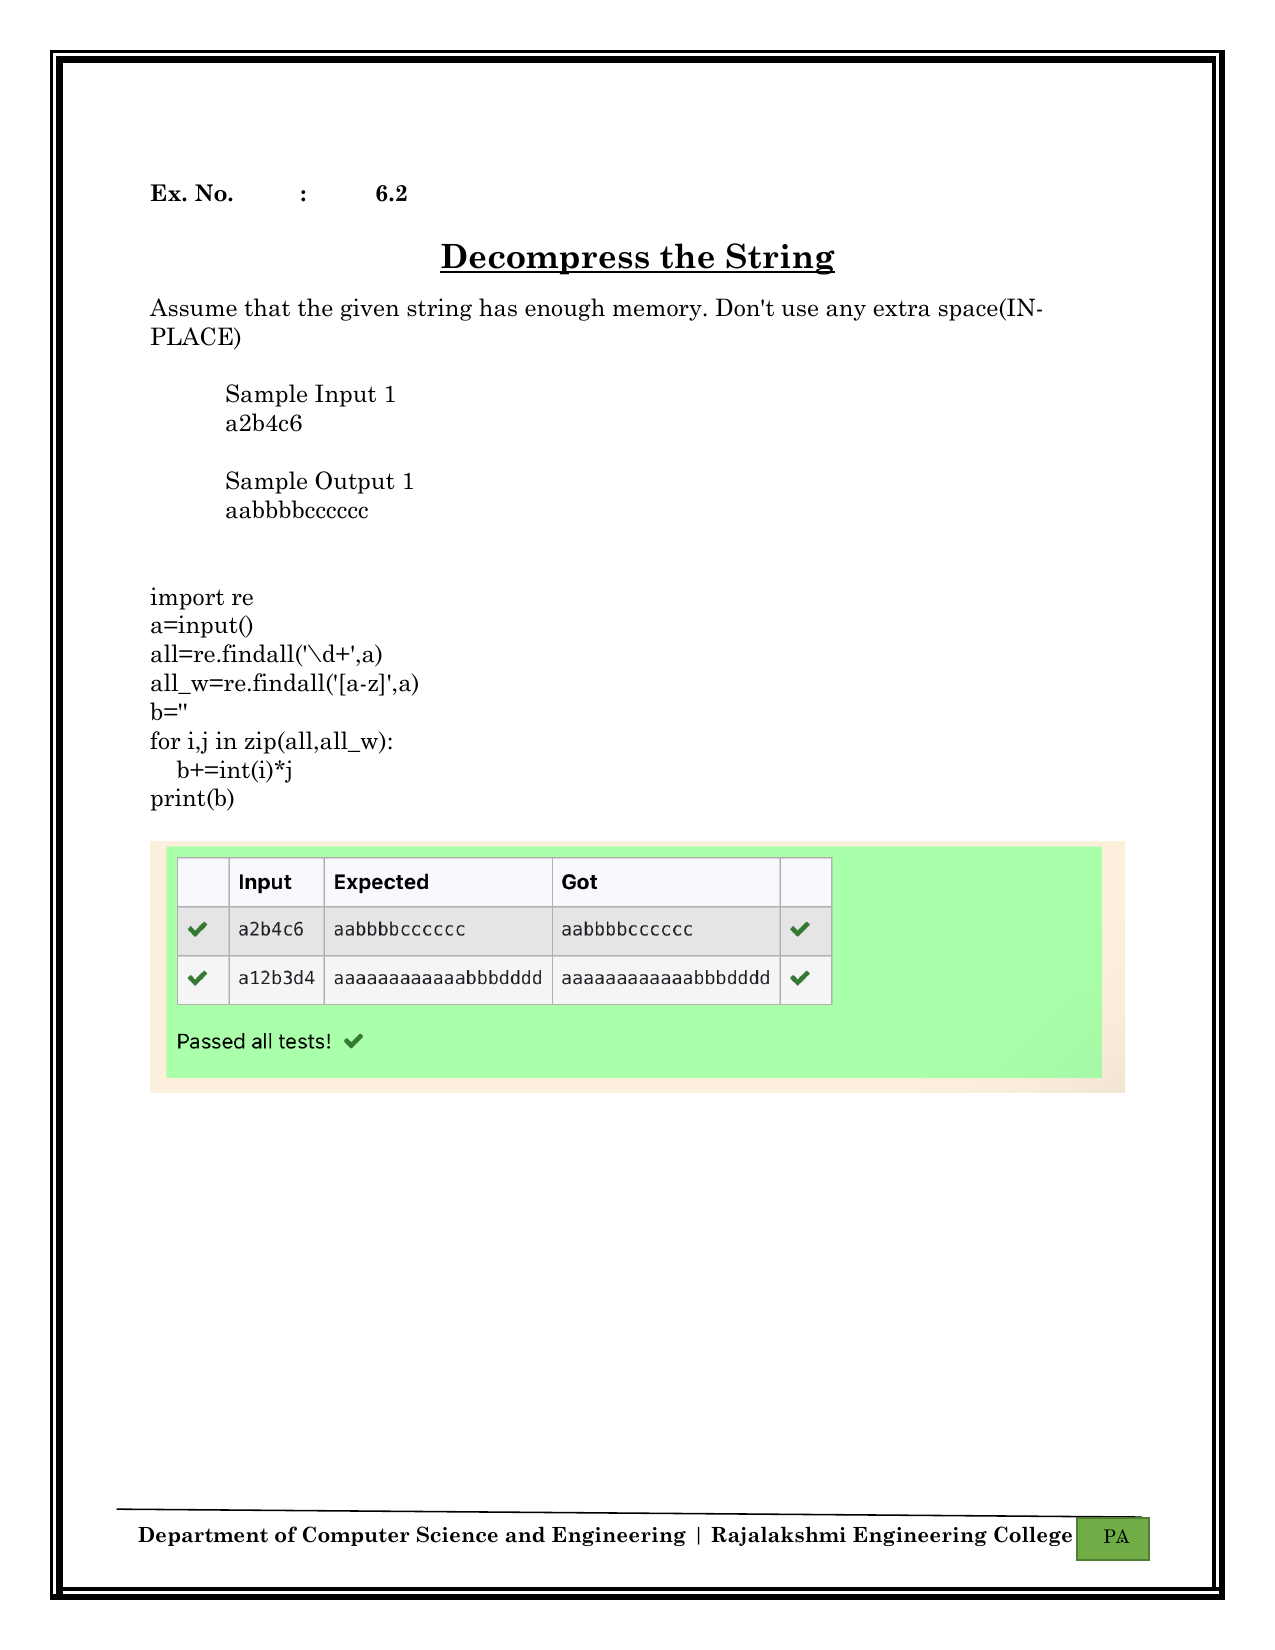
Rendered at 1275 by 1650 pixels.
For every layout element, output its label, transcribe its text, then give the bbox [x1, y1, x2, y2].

text all_w=re.findall('[a-z]',a) [150, 668, 1125, 697]
picture [150, 841, 1125, 1093]
text Ex. No. : 6.2 [150, 179, 1125, 207]
text import re [150, 581, 1125, 610]
text a2b4c6 [225, 408, 1125, 437]
text b+=int(i)*j [150, 754, 1125, 783]
text all=re.findall('\d+',a) [150, 639, 1125, 668]
text Sample Input 1 [225, 379, 1125, 408]
text for i,j in zip(all,all_w): [150, 726, 1125, 754]
text Assume that the given string has enough memory. Don't use any extra space(IN-PLACE) [150, 293, 1125, 350]
text Sample Output 1 [225, 466, 1125, 495]
text print(b) [150, 783, 1125, 812]
text aabbbbcccccc [225, 495, 1125, 523]
text Decompress the String [150, 236, 1125, 276]
text a=input() [150, 610, 1125, 639]
text b='' [150, 697, 1125, 726]
